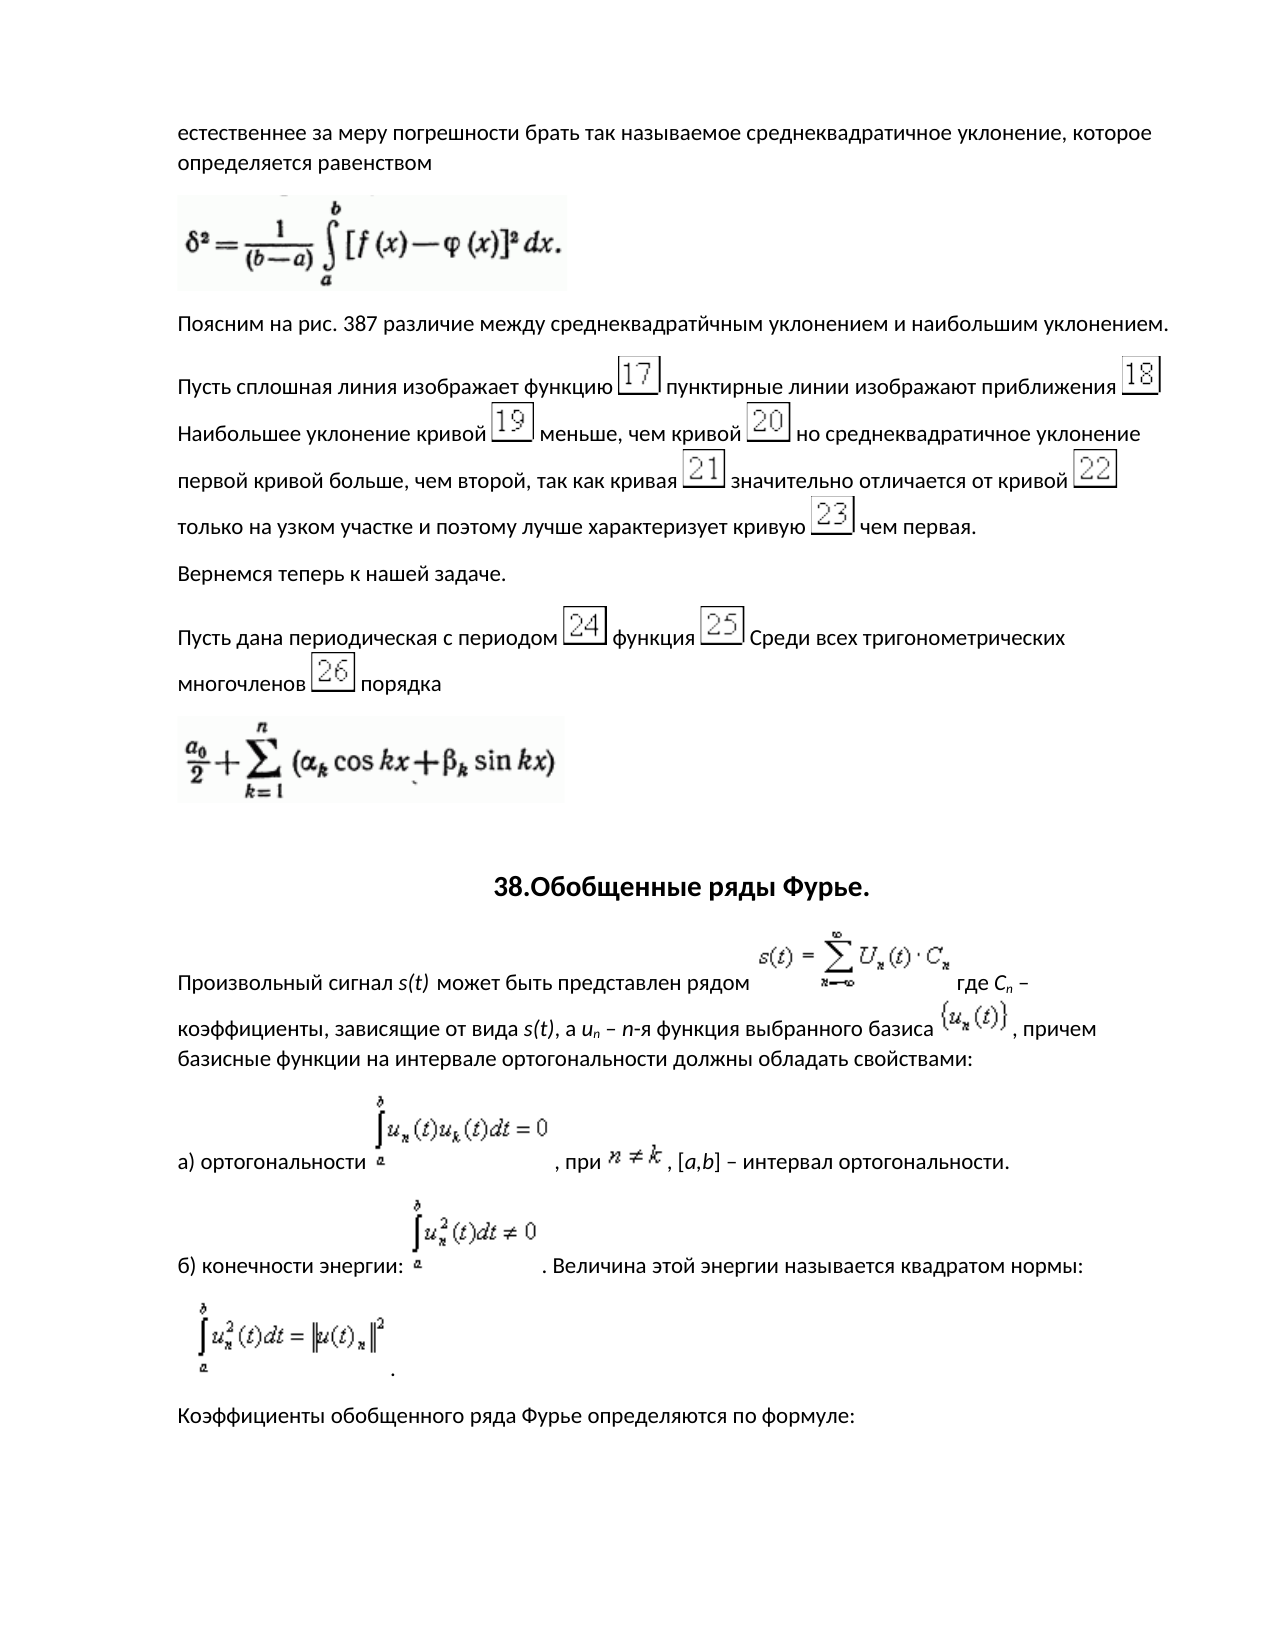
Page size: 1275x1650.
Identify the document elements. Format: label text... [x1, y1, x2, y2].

text Вернемся теперь к нашей задаче. [177, 559, 1186, 587]
picture [618, 356, 661, 395]
text Пусть сплошная линия изображает функцию пунктирные линии изображают приближения Наибольшее уклонение кривой меньше, чем кривой но среднеквадратичное уклонение первой кривой больше, чем второй, так как кривая значительно отличается от кривой только на узком участке и поэтому лучше характеризует кривую чем первая. [177, 356, 1186, 540]
text . [177, 1298, 1186, 1382]
picture [1073, 449, 1118, 488]
picture [746, 402, 791, 442]
picture [311, 652, 356, 692]
picture [563, 606, 607, 645]
picture [700, 606, 745, 645]
picture [177, 716, 565, 803]
picture [177, 1297, 390, 1377]
text Поясним на рис. 387 различие между среднеквадратйчным уклонением и наибольшим уклонением. [177, 309, 1186, 337]
text Произвольный сигнал s(t) может быть представлен рядом где Cn – коэффициенты, зависящие от вида s(t), а un – n-я функция выбранного базиса , причем базисные функции на интервале ортогональности должны обладать свойствами: [177, 923, 1186, 1072]
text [177, 118, 1186, 176]
picture [811, 496, 855, 535]
text 38.Обобщенные ряды Фурье. [177, 868, 1186, 904]
picture [939, 998, 1012, 1037]
text б) конечности энергии: . Величина этой энергии называется квадратом нормы: [177, 1194, 1186, 1279]
picture [606, 1141, 667, 1170]
picture [371, 1091, 554, 1170]
picture [682, 449, 726, 488]
text Коэффициенты обобщенного ряда Фурье определяются по формуле: [177, 1401, 1186, 1429]
picture [1122, 356, 1161, 395]
picture [177, 195, 568, 291]
text а) ортогональности , при , [a,b] – интервал ортогональности. [177, 1091, 1186, 1175]
picture [408, 1194, 542, 1273]
picture [491, 402, 534, 442]
picture [755, 923, 957, 991]
text Пусть дана периодическая с периодом функция Среди всех тригонометрических многочленов порядка [177, 606, 1186, 697]
